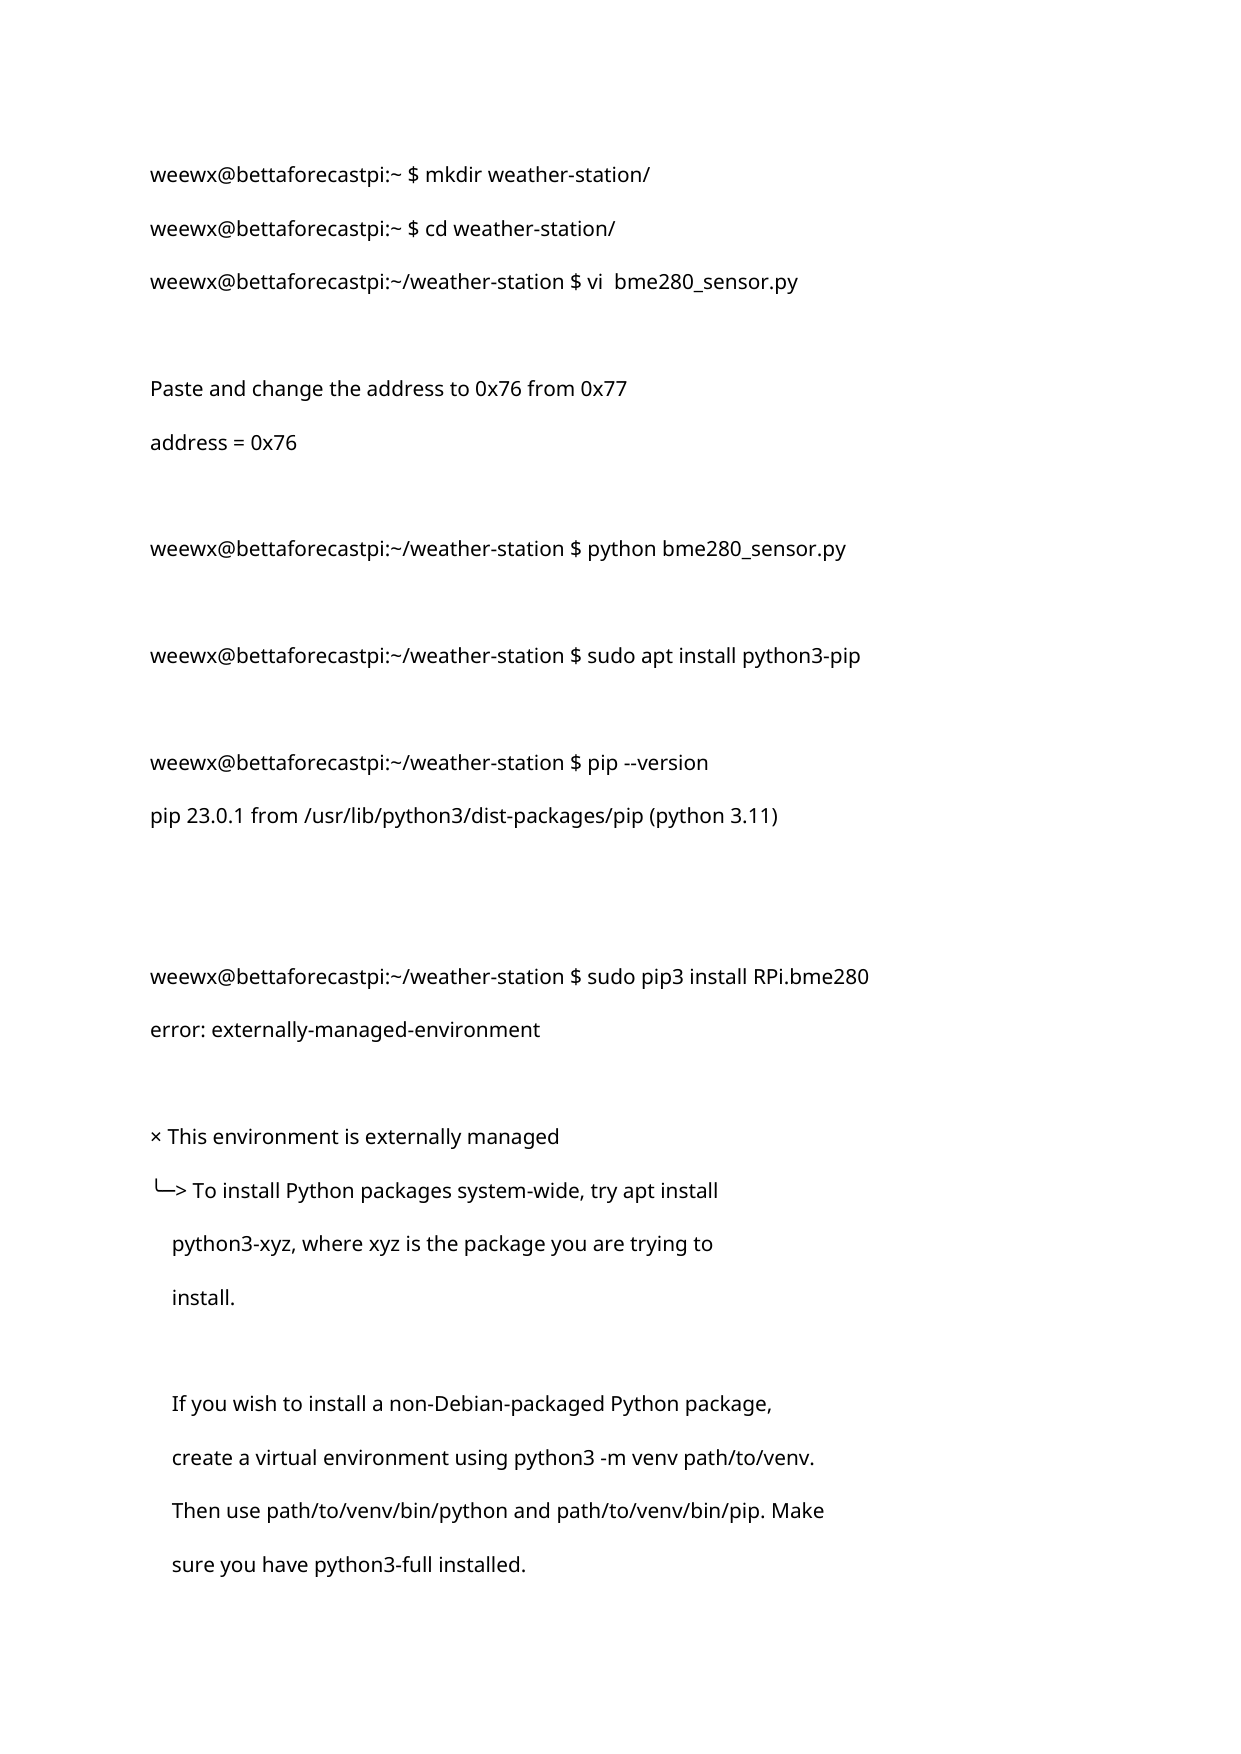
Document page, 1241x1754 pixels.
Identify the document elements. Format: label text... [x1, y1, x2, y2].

text python3-xyz, where xyz is the package you are trying to [150, 1229, 1090, 1258]
text address = 0x76 [150, 428, 1090, 456]
text weewx@bettaforecastpi:~/weather-station $ pip --version [150, 748, 1090, 777]
text If you wish to install a non-Debian-packaged Python package, [150, 1389, 1090, 1418]
text weewx@bettaforecastpi:~/weather-station $ vi bme280_sensor.py [150, 267, 1090, 296]
text weewx@bettaforecastpi:~/weather-station $ sudo pip3 install RPi.bme280 [150, 962, 1090, 990]
text × This environment is externally managed [150, 1122, 1090, 1151]
text sure you have python3-full installed. [150, 1550, 1090, 1578]
text create a virtual environment using python3 -m venv path/to/venv. [150, 1443, 1090, 1471]
text Then use path/to/venv/bin/python and path/to/venv/bin/pip. Make [150, 1496, 1090, 1525]
text weewx@bettaforecastpi:~ $ cd weather-station/ [150, 214, 1090, 242]
text pip 23.0.1 from /usr/lib/python3/dist-packages/pip (python 3.11) [150, 802, 1090, 830]
text weewx@bettaforecastpi:~/weather-station $ sudo apt install python3-pip [150, 641, 1090, 670]
text ╰─> To install Python packages system-wide, try apt install [150, 1176, 1090, 1204]
text error: externally-managed-environment [150, 1015, 1090, 1044]
text weewx@bettaforecastpi:~ $ mkdir weather-station/ [150, 160, 1090, 189]
text Paste and change the address to 0x76 from 0x77 [150, 374, 1090, 403]
text weewx@bettaforecastpi:~/weather-station $ python bme280_sensor.py [150, 534, 1090, 563]
text install. [150, 1283, 1090, 1311]
